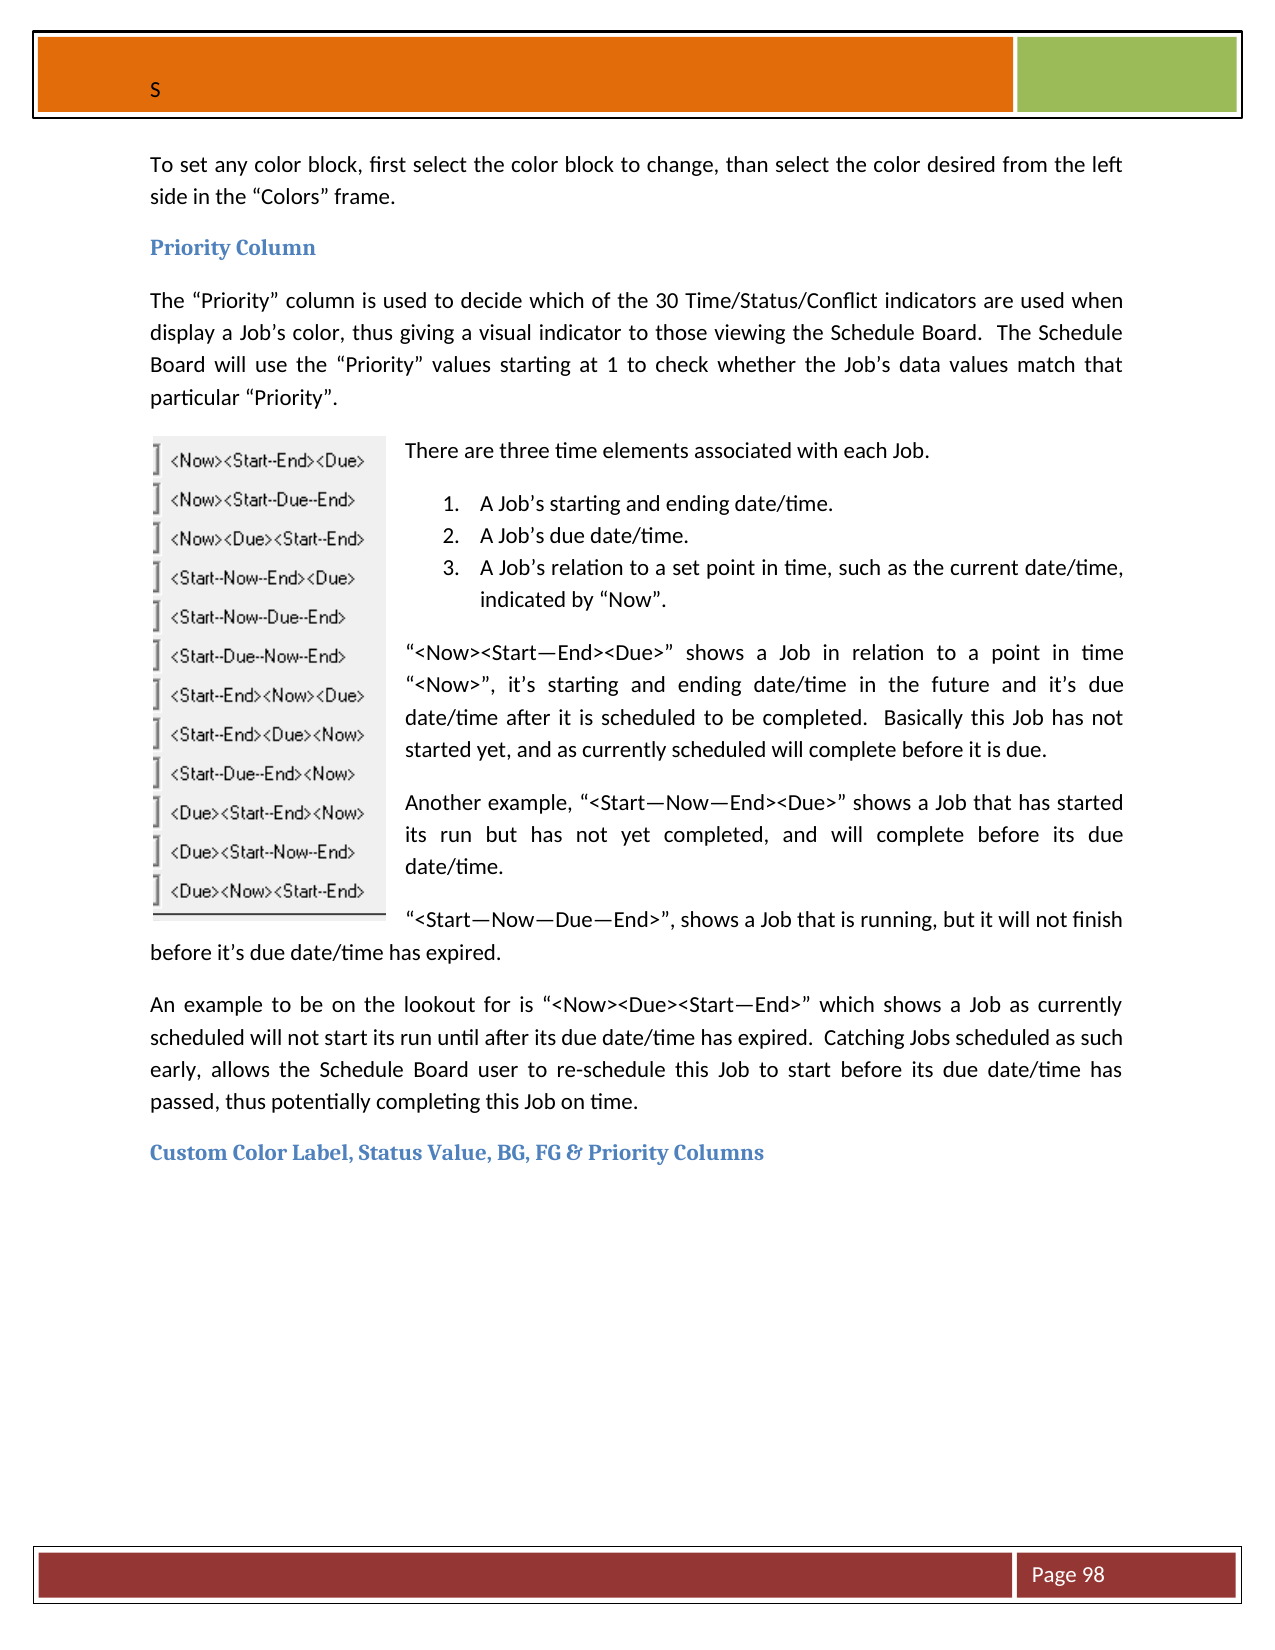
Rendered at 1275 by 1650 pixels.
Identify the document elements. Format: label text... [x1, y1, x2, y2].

text There are three time elements associated with each Job. [386, 436, 1125, 464]
text An example to be on the lookout for is “<Now><Due><Start—End>” which shows a Job as currently scheduled will not start its run until after its due date/time has expired. Catching Jobs scheduled as such early, allows the Schedule Board user to re-schedule this Job to start before its due date/time has passed, thus potentially completing this Job on time. [150, 991, 1125, 1115]
text Priority Column [150, 235, 1125, 262]
text To set any color block, first select the color block to change, than select the color desired from the left side in the “Colors” frame. [150, 150, 1125, 210]
list A Job’s relation to a set point in time, such as the current date/time, indicated by “Now”. [386, 553, 1125, 613]
text “<Now><Start—End><Due>” shows a Job in relation to a point in time “<Now>”, it’s starting and ending date/time in the future and it’s due date/time after it is scheduled to be completed. Basically this Job has not started yet, and as currently scheduled will complete before it is due. [386, 638, 1125, 763]
picture [153, 436, 386, 921]
text The “Priority” column is used to decide which of the 30 Time/Status/Conflict indicators are used when display a Job’s color, thus giving a visual indicator to those viewing the Schedule Board. The Schedule Board will use the “Priority” values starting at 1 to check whether the Job’s data values match that particular “Priority”. [150, 286, 1125, 411]
text “<Start—Now—Due—End>”, shows a Job that is running, but it will not finish before it’s due date/time has expired. [150, 905, 1125, 966]
list A Job’s due date/time. [386, 521, 1125, 549]
text Another example, “<Start—Now—End><Due>” shows a Job that has started its run but has not yet completed, and will complete before its due date/time. [386, 788, 1125, 880]
list A Job’s starting and ending date/time. [386, 489, 1125, 517]
text Custom Color Label, Status Value, BG, FG & Priority Columns [150, 1140, 1125, 1167]
